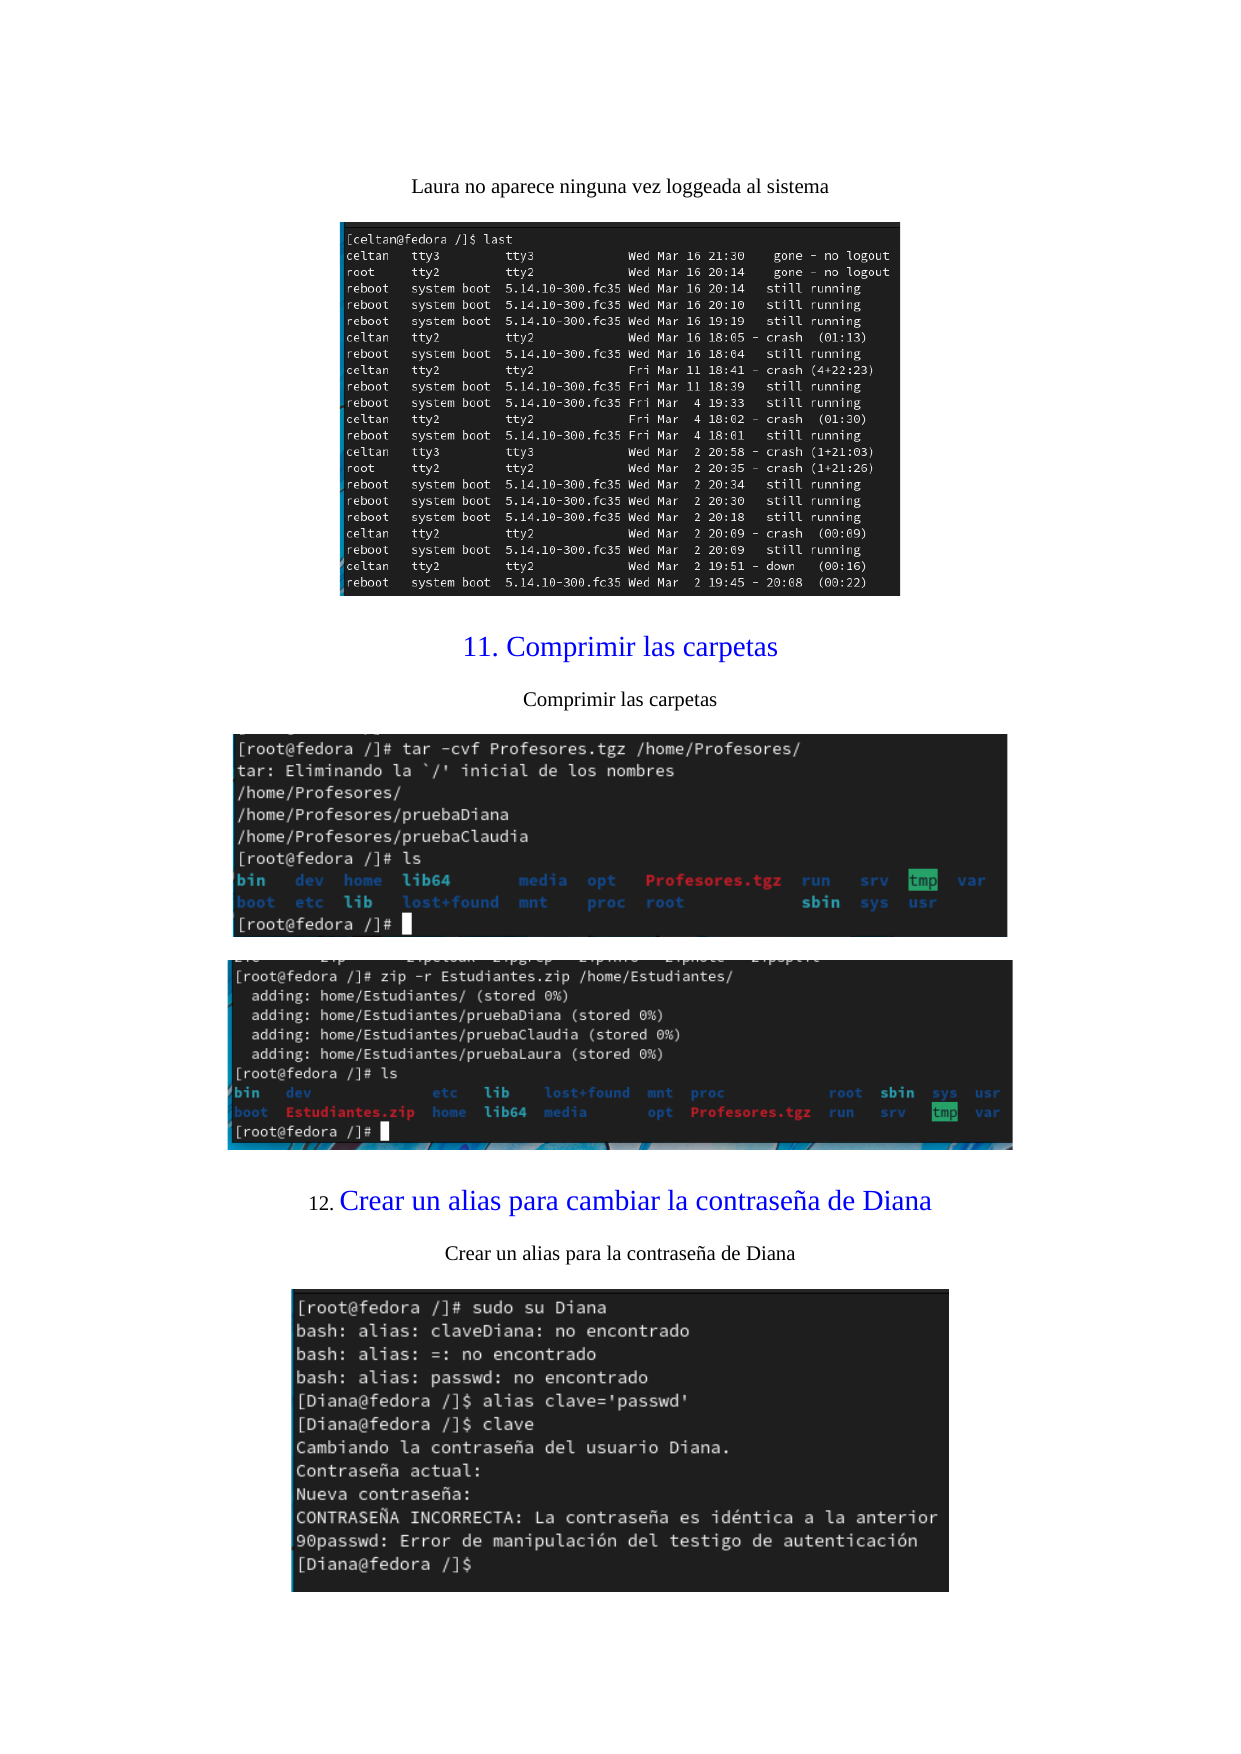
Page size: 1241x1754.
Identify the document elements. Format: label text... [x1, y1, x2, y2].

picture [291, 1289, 949, 1592]
picture [460, 1145, 469, 1150]
text Comprimir las carpetas [187, 687, 1053, 711]
list Comprimir las carpetas [187, 629, 1053, 663]
text Laura no aparece ninguna vez loggeada al sistema [187, 174, 1053, 198]
list Crear un alias para cambiar la contraseña de Diana [187, 1183, 1053, 1217]
text Crear un alias para la contraseña de Diana [187, 1241, 1053, 1265]
picture [227, 960, 1013, 1150]
picture [339, 222, 901, 596]
picture [232, 734, 1008, 937]
